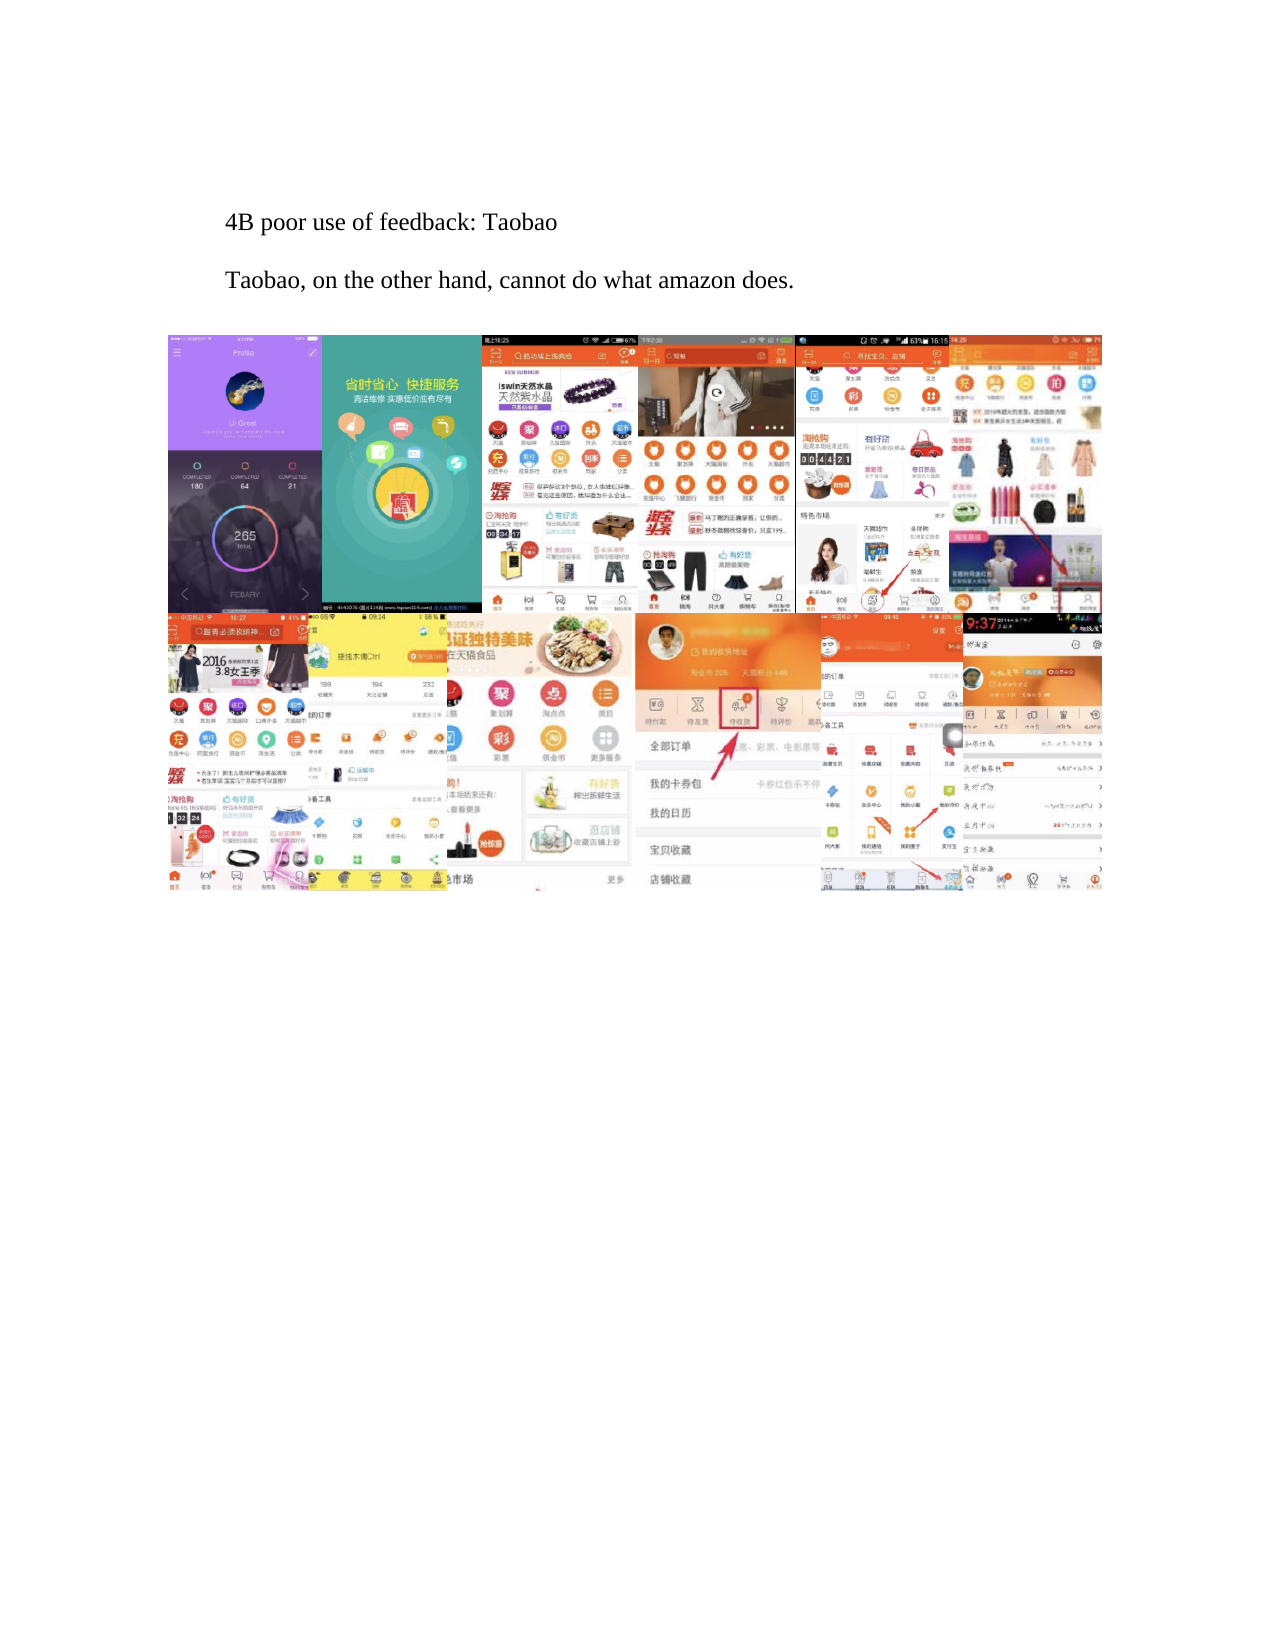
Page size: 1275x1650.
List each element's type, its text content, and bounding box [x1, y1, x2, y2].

picture [150, 324, 1125, 904]
text Taobao, on the other hand, cannot do what amazon does. [150, 265, 1125, 324]
text 4B poor use of feedback: Taobao [150, 207, 1125, 236]
